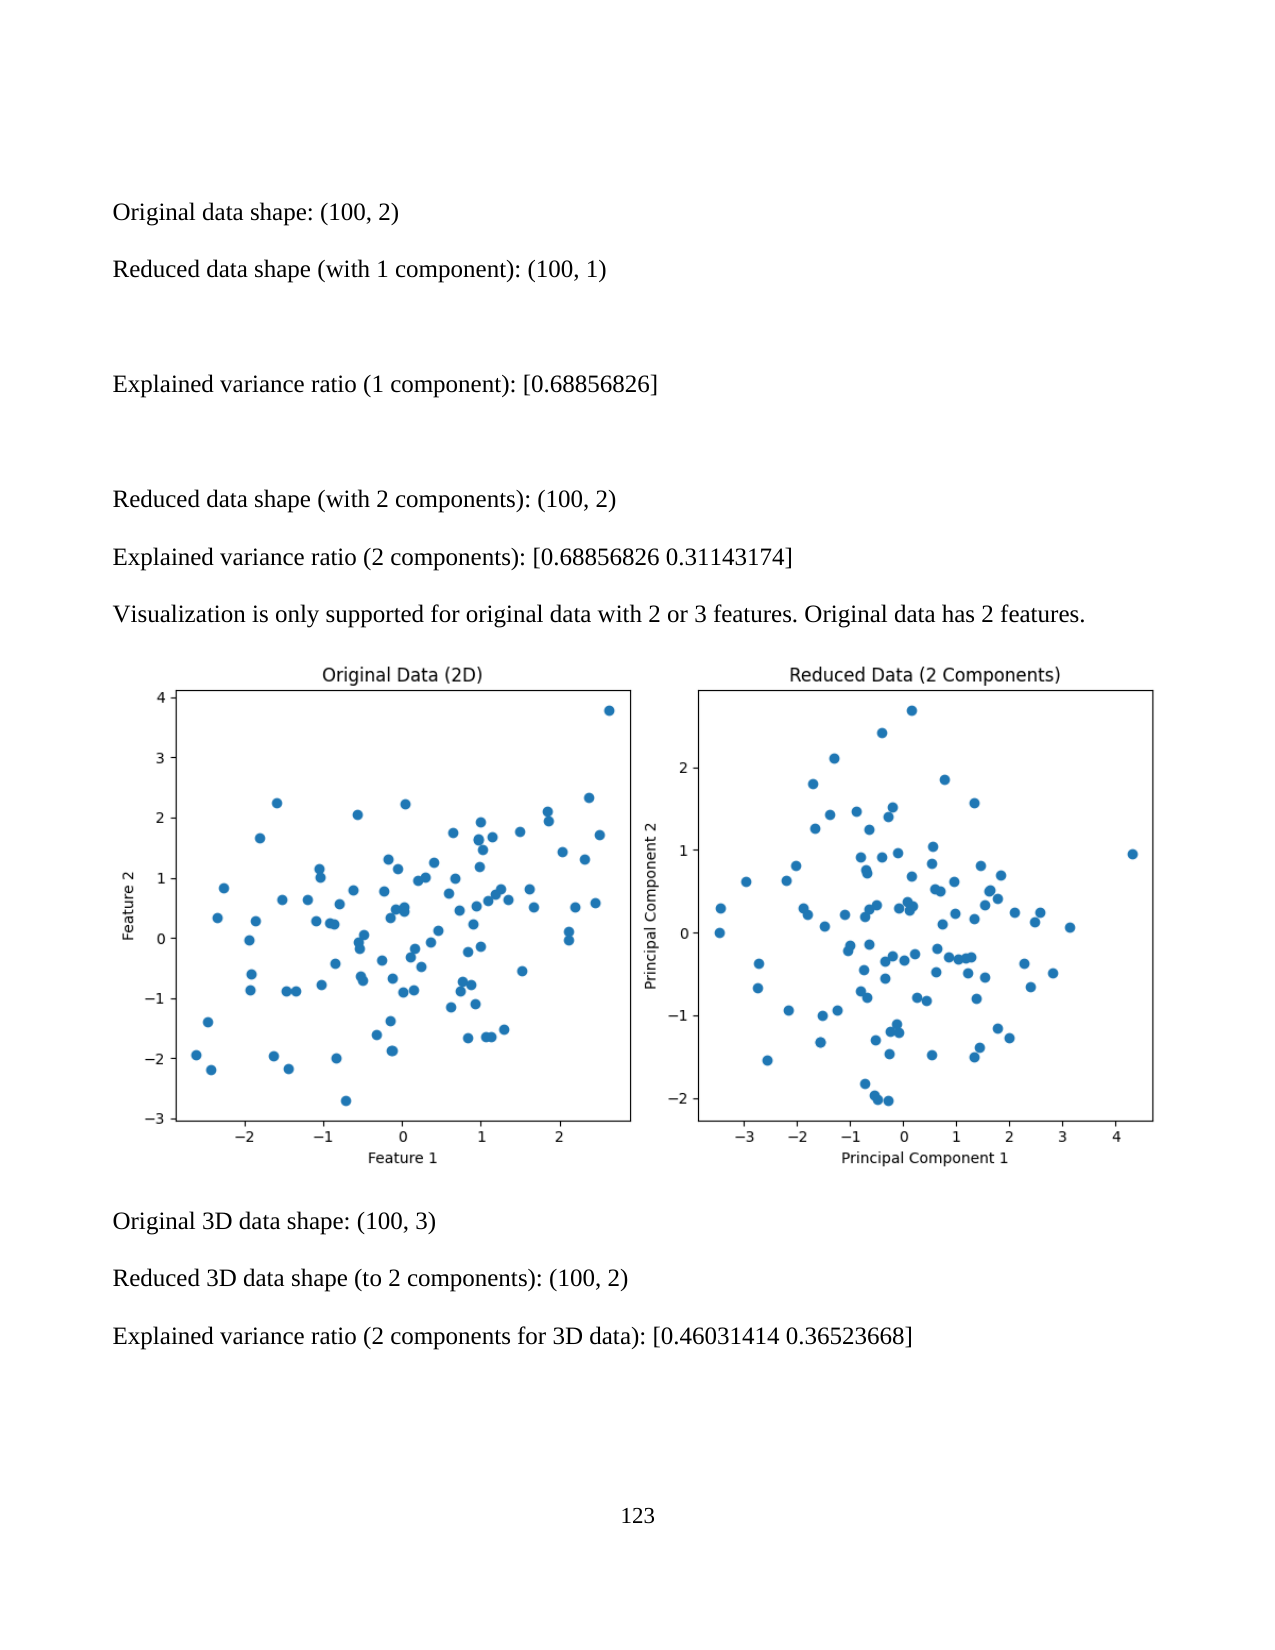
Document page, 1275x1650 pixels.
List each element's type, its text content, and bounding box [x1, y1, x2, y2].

text Original 3D data shape: (100, 3) [112, 1206, 1162, 1234]
text Reduced 3D data shape (to 2 components): (100, 2) [112, 1263, 1162, 1292]
text Reduced data shape (with 2 components): (100, 2) [112, 484, 1162, 513]
picture [112, 657, 1163, 1177]
text Explained variance ratio (1 component): [0.68856826] [112, 369, 1162, 398]
text Reduced data shape (with 1 component): (100, 1) [112, 254, 1162, 283]
text Visualization is only supported for original data with 2 or 3 features. Original data has 2 features. [112, 599, 1162, 628]
text Explained variance ratio (2 components for 3D data): [0.46031414 0.36523668] [112, 1321, 1162, 1349]
text Original data shape: (100, 2) [112, 197, 1162, 226]
text Explained variance ratio (2 components): [0.68856826 0.31143174] [112, 542, 1162, 571]
